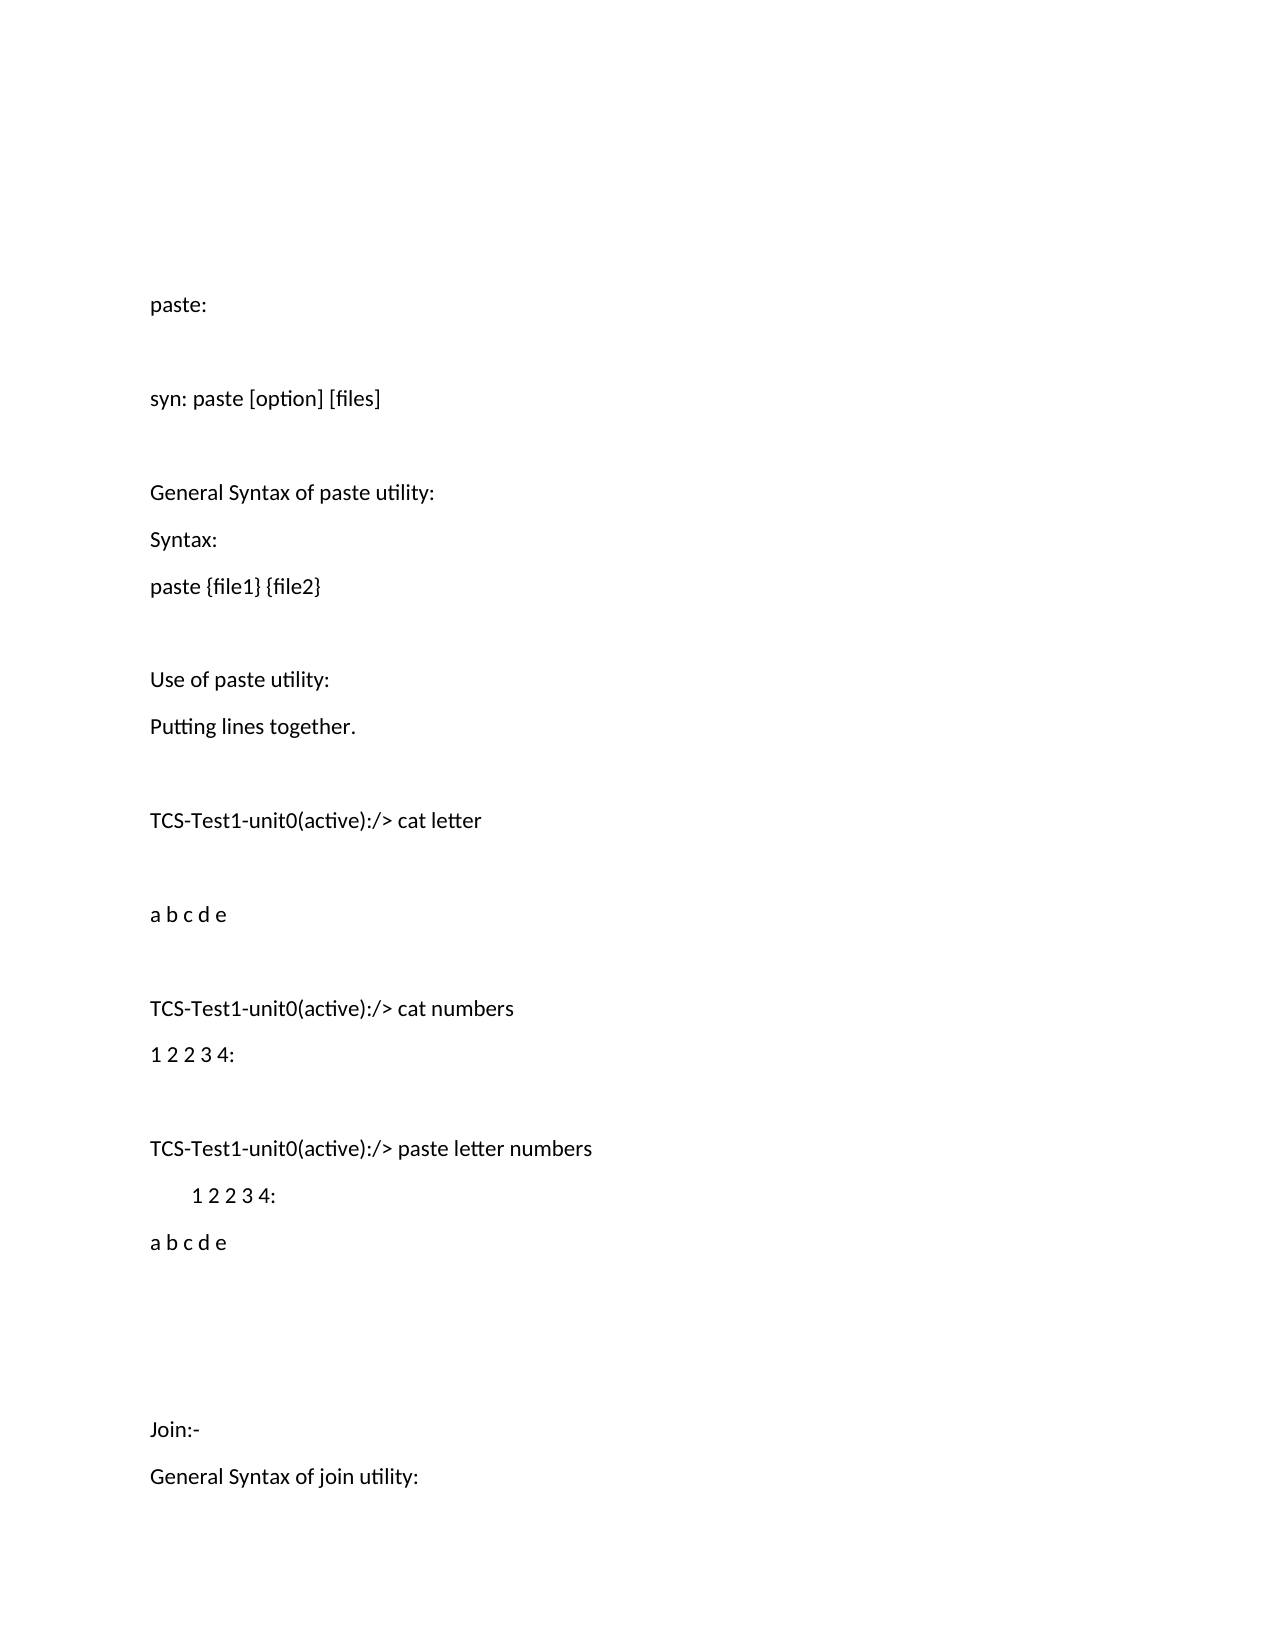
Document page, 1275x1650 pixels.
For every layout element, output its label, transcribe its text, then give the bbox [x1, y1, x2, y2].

text Putting lines together. [150, 712, 1125, 741]
text General Syntax of paste utility: [150, 478, 1125, 506]
text Syntax: [150, 525, 1125, 553]
text a b c d e [150, 900, 1125, 928]
text TCS-Test1-unit0(active):/> paste letter numbers [150, 1134, 1125, 1162]
text a b c d e [150, 1228, 1125, 1256]
text syn: paste [option] [files] [150, 384, 1125, 412]
text paste: [150, 291, 1125, 319]
text Use of paste utility: [150, 666, 1125, 694]
text paste {file1} {file2} [150, 572, 1125, 600]
text Join:- [150, 1416, 1125, 1444]
text TCS-Test1-unit0(active):/> cat numbers [150, 994, 1125, 1022]
text General Syntax of join utility: [150, 1462, 1125, 1491]
text 1 2 2 3 4: [150, 1181, 1125, 1209]
text 1 2 2 3 4: [150, 1041, 1125, 1069]
text TCS-Test1-unit0(active):/> cat letter [150, 806, 1125, 834]
